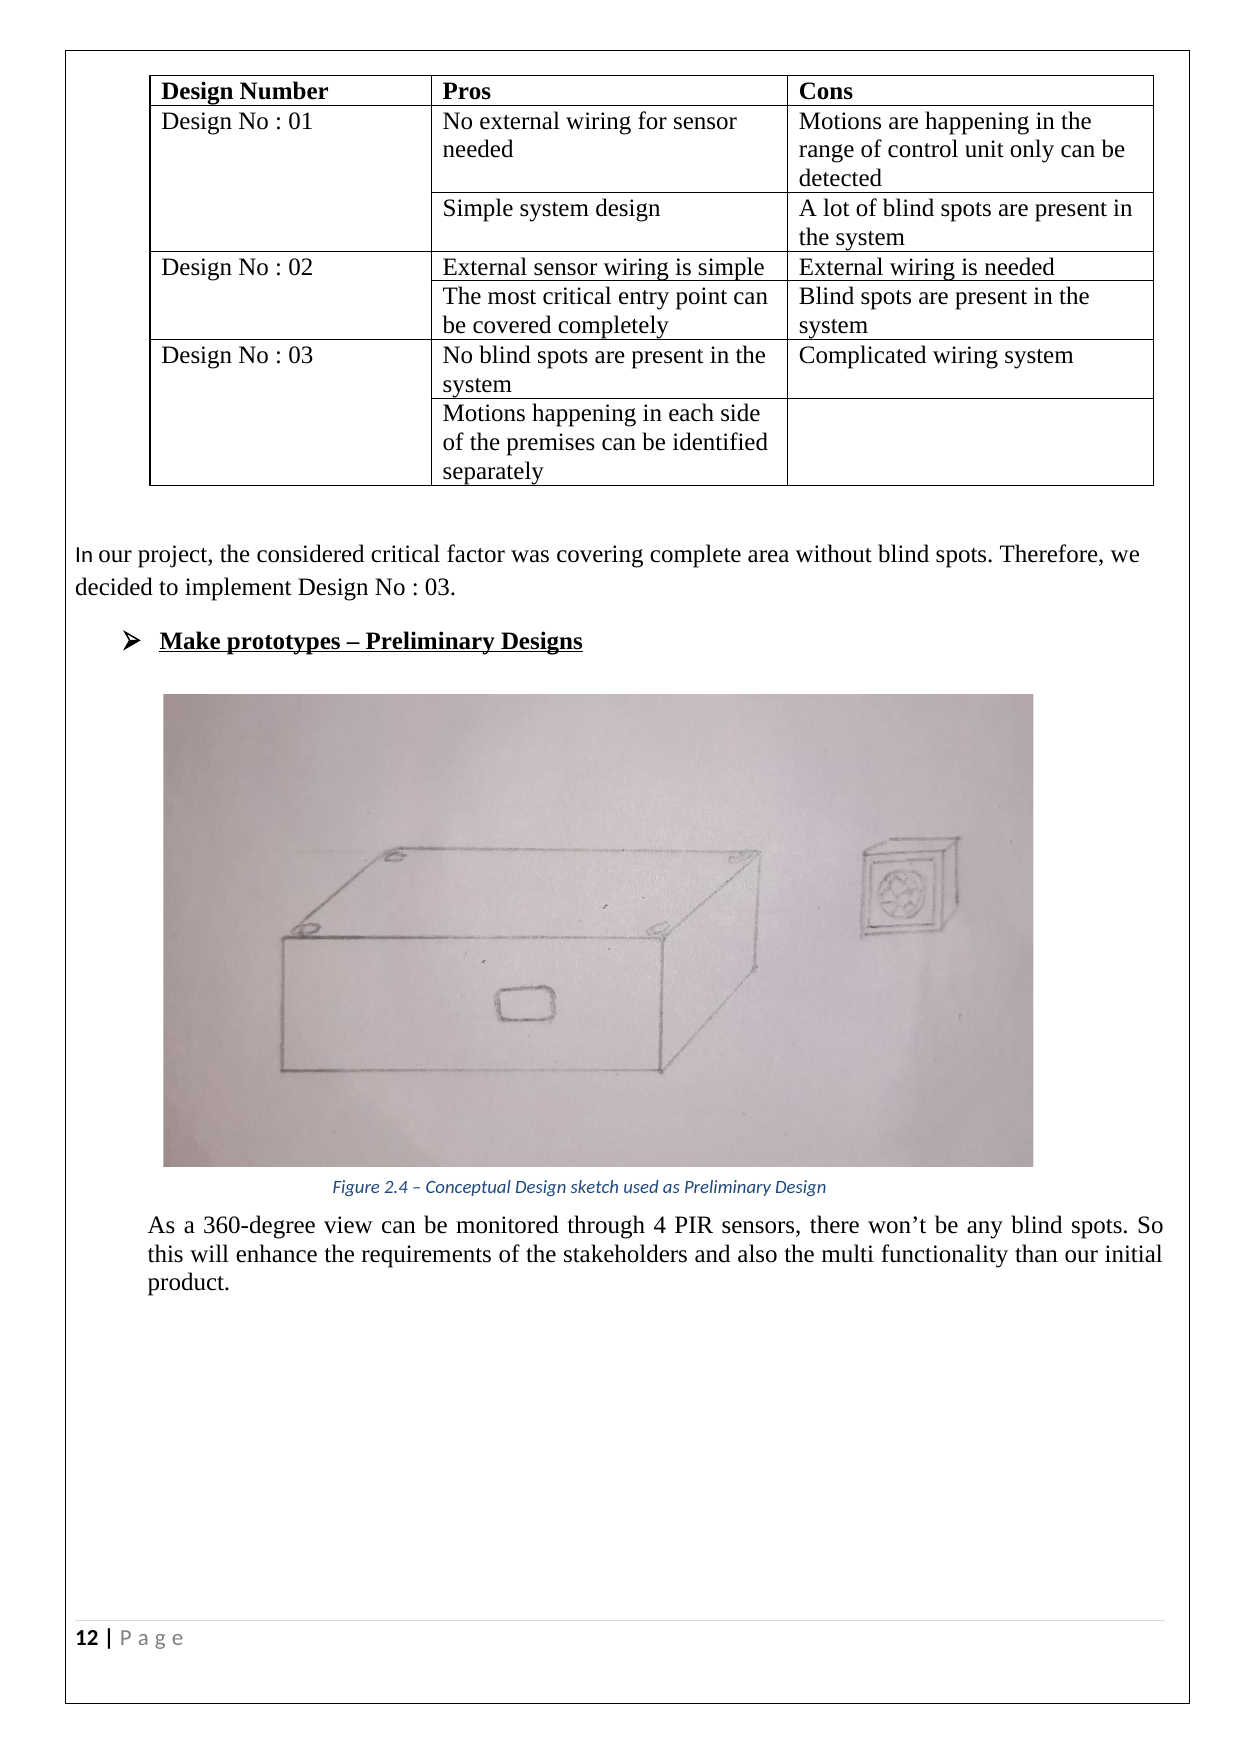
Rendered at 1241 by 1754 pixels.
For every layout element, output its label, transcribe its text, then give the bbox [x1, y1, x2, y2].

table_cell No external wiring for sensor needed [432, 106, 787, 192]
table_cell Complicated wiring system [788, 340, 1153, 397]
table_cell Design No : 01 [151, 106, 431, 251]
table_cell A lot of blind spots are present in the system [788, 193, 1153, 251]
table_cell [788, 399, 1153, 485]
table_header Design Number [151, 76, 431, 105]
table_header Pros [432, 76, 787, 105]
table_cell Motions happening in each side of the premises can be identified separately [432, 399, 787, 485]
table_cell No blind spots are present in the system [432, 340, 787, 397]
table_cell Simple system design [432, 193, 787, 251]
picture [163, 694, 1034, 1167]
text In our project, the considered critical factor was covering complete area without blind spots. Therefore, we decided to implement Design No : 03. [75, 539, 1165, 601]
table_cell Motions are happening in the range of control unit only can be detected [788, 106, 1153, 192]
table_cell External wiring is needed [788, 252, 1153, 280]
text As a 360-degree view can be monitored through 4 PIR sensors, there won’t be any blind spots. So this will enhance the requirements of the stakeholders and also the multi functionality than our initial product. [147, 1210, 1165, 1296]
table_cell Design No : 02 [151, 252, 431, 339]
table_header Cons [788, 76, 1153, 105]
table_cell Blind spots are present in the system [788, 281, 1153, 339]
table_cell The most critical entry point can be covered completely [432, 281, 787, 339]
table_cell External sensor wiring is simple [432, 252, 787, 280]
list Make prototypes – Preliminary Designs [122, 626, 1165, 655]
table_cell Design No : 03 [151, 340, 431, 485]
